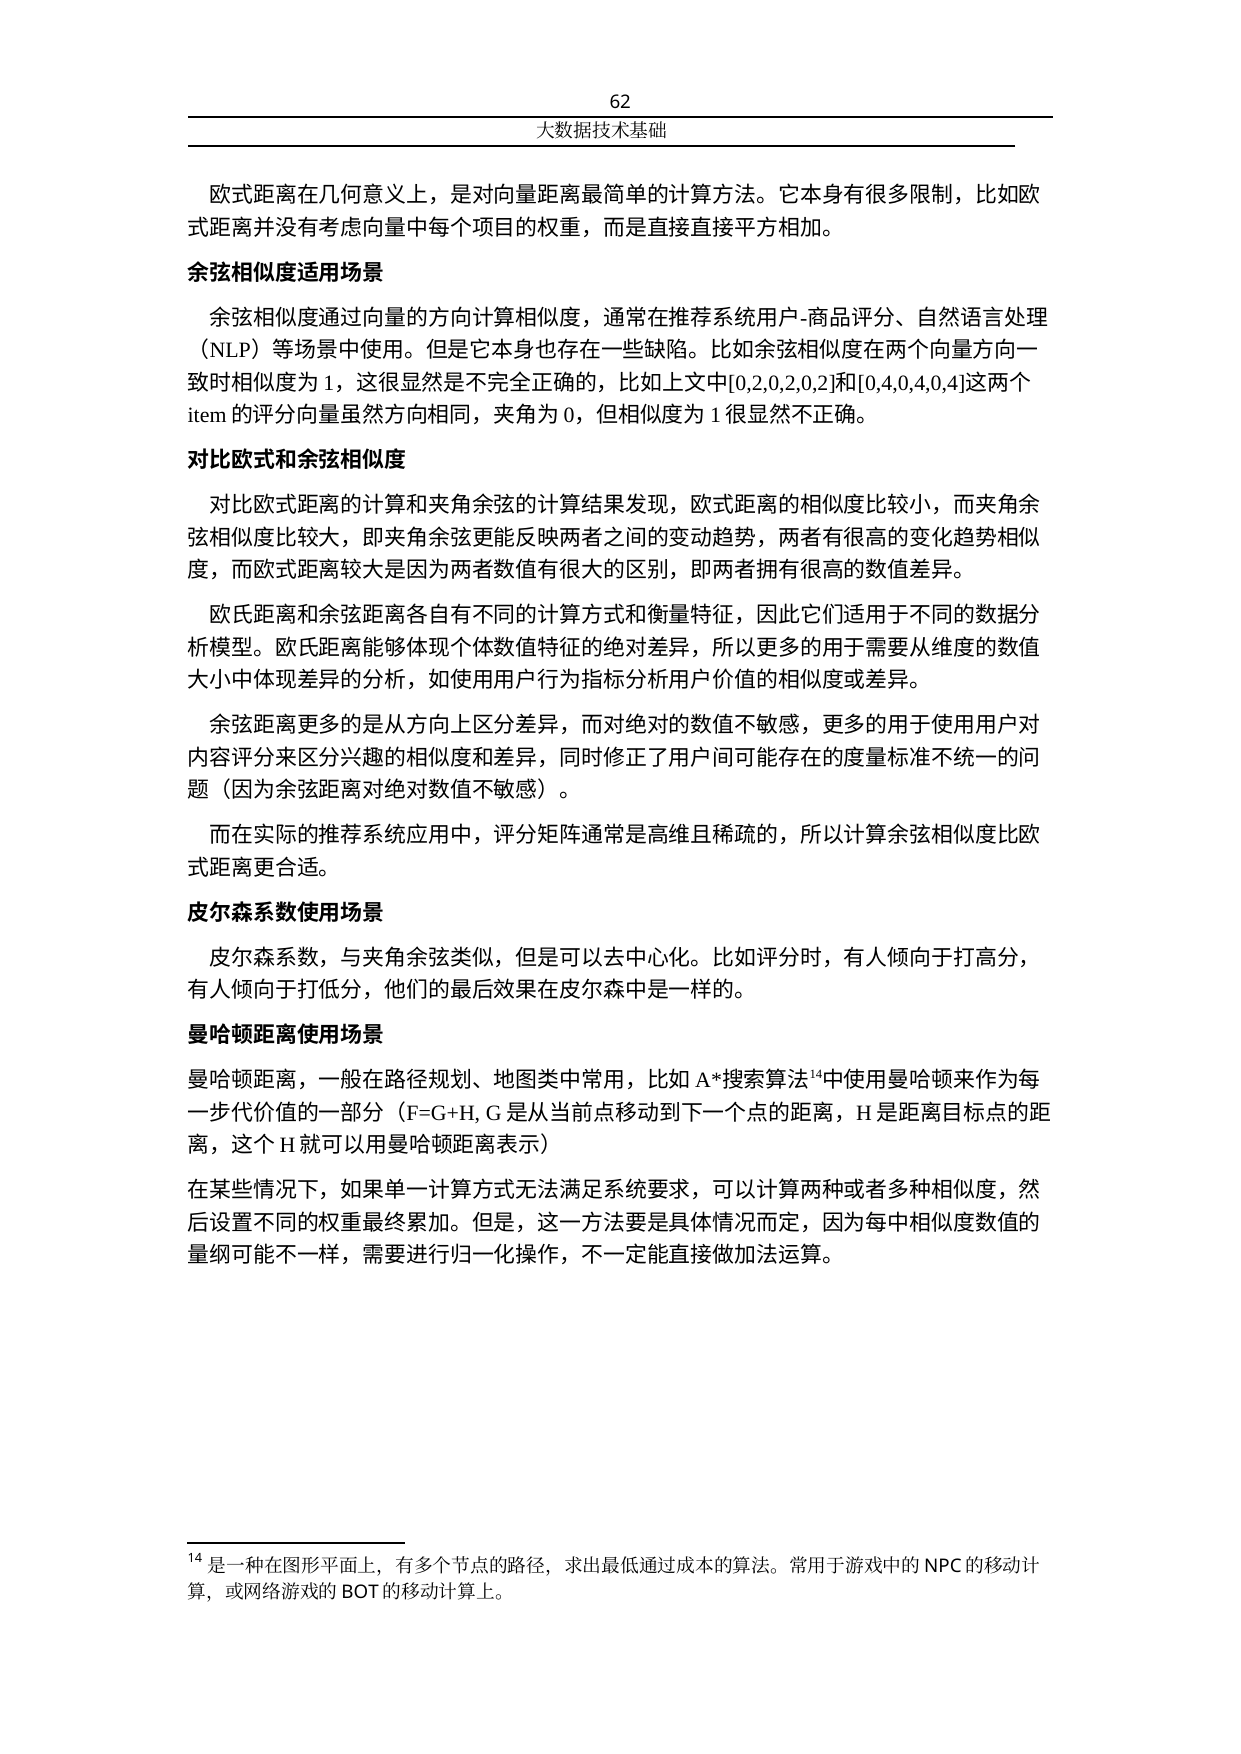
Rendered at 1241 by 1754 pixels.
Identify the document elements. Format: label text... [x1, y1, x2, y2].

text 欧式距离在几何意义上，是对向量距离最简单的计算方法。它本身有很多限制，比如欧式距离并没有考虑向量中每个项目的权重，而是直接直接平方相加。 [187, 177, 1053, 242]
text 皮尔森系数，与夹角余弦类似，但是可以去中心化。比如评分时，有人倾向于打高分，有人倾向于打低分，他们的最后效果在皮尔森中是一样的。 [187, 939, 1053, 1004]
text 而在实际的推荐系统应用中，评分矩阵通常是高维且稀疏的，所以计算余弦相似度比欧式距离更合适。 [187, 817, 1053, 882]
text 对比欧式距离的计算和夹角余弦的计算结果发现，欧式距离的相似度比较小，而夹角余弦相似度比较大，即夹角余弦更能反映两者之间的变动趋势，两者有很高的变化趋势相似度，而欧式距离较大是因为两者数值有很大的区别，即两者拥有很高的数值差异。 [187, 487, 1053, 584]
text 在某些情况下，如果单一计算方式无法满足系统要求，可以计算两种或者多种相似度，然后设置不同的权重最终累加。但是，这一方法要是具体情况而定，因为每中相似度数值的量纲可能不一样，需要进行归一化操作，不一定能直接做加法运算。 [187, 1172, 1053, 1269]
text 欧氏距离和余弦距离各自有不同的计算方式和衡量特征，因此它们适用于不同的数据分析模型。欧氏距离能够体现个体数值特征的绝对差异，所以更多的用于需要从维度的数值大小中体现差异的分析，如使用用户行为指标分析用户价值的相似度或差异。 [187, 597, 1053, 694]
text 余弦相似度通过向量的方向计算相似度，通常在推荐系统用户-商品评分、自然语言处理（NLP）等场景中使用。但是它本身也存在一些缺陷。比如余弦相似度在两个向量方向一致时相似度为1，这很显然是不完全正确的，比如上文中[0,2,0,2,0,2]和[0,4,0,4,0,4]这两个item的评分向量虽然方向相同，夹角为0，但相似度为1很显然不正确。 [187, 299, 1053, 429]
text 余弦距离更多的是从方向上区分差异，而对绝对的数值不敏感，更多的用于使用用户对内容评分来区分兴趣的相似度和差异，同时修正了用户间可能存在的度量标准不统一的问题（因为余弦距离对绝对数值不敏感）。 [187, 707, 1053, 804]
text 曼哈顿距离使用场景 [187, 1017, 1053, 1049]
text 皮尔森系数使用场景 [187, 894, 1053, 927]
text 曼哈顿距离，一般在路径规划、地图类中常用，比如A*搜索算法中使用曼哈顿来作为每一步代价值的一部分（F=G+H, G是从当前点移动到下一个点的距离，H是距离目标点的距离，这个H就可以用曼哈顿距离表示） [187, 1062, 1053, 1159]
text 余弦相似度适用场景 [187, 254, 1053, 287]
text 对比欧式和余弦相似度 [187, 442, 1053, 474]
